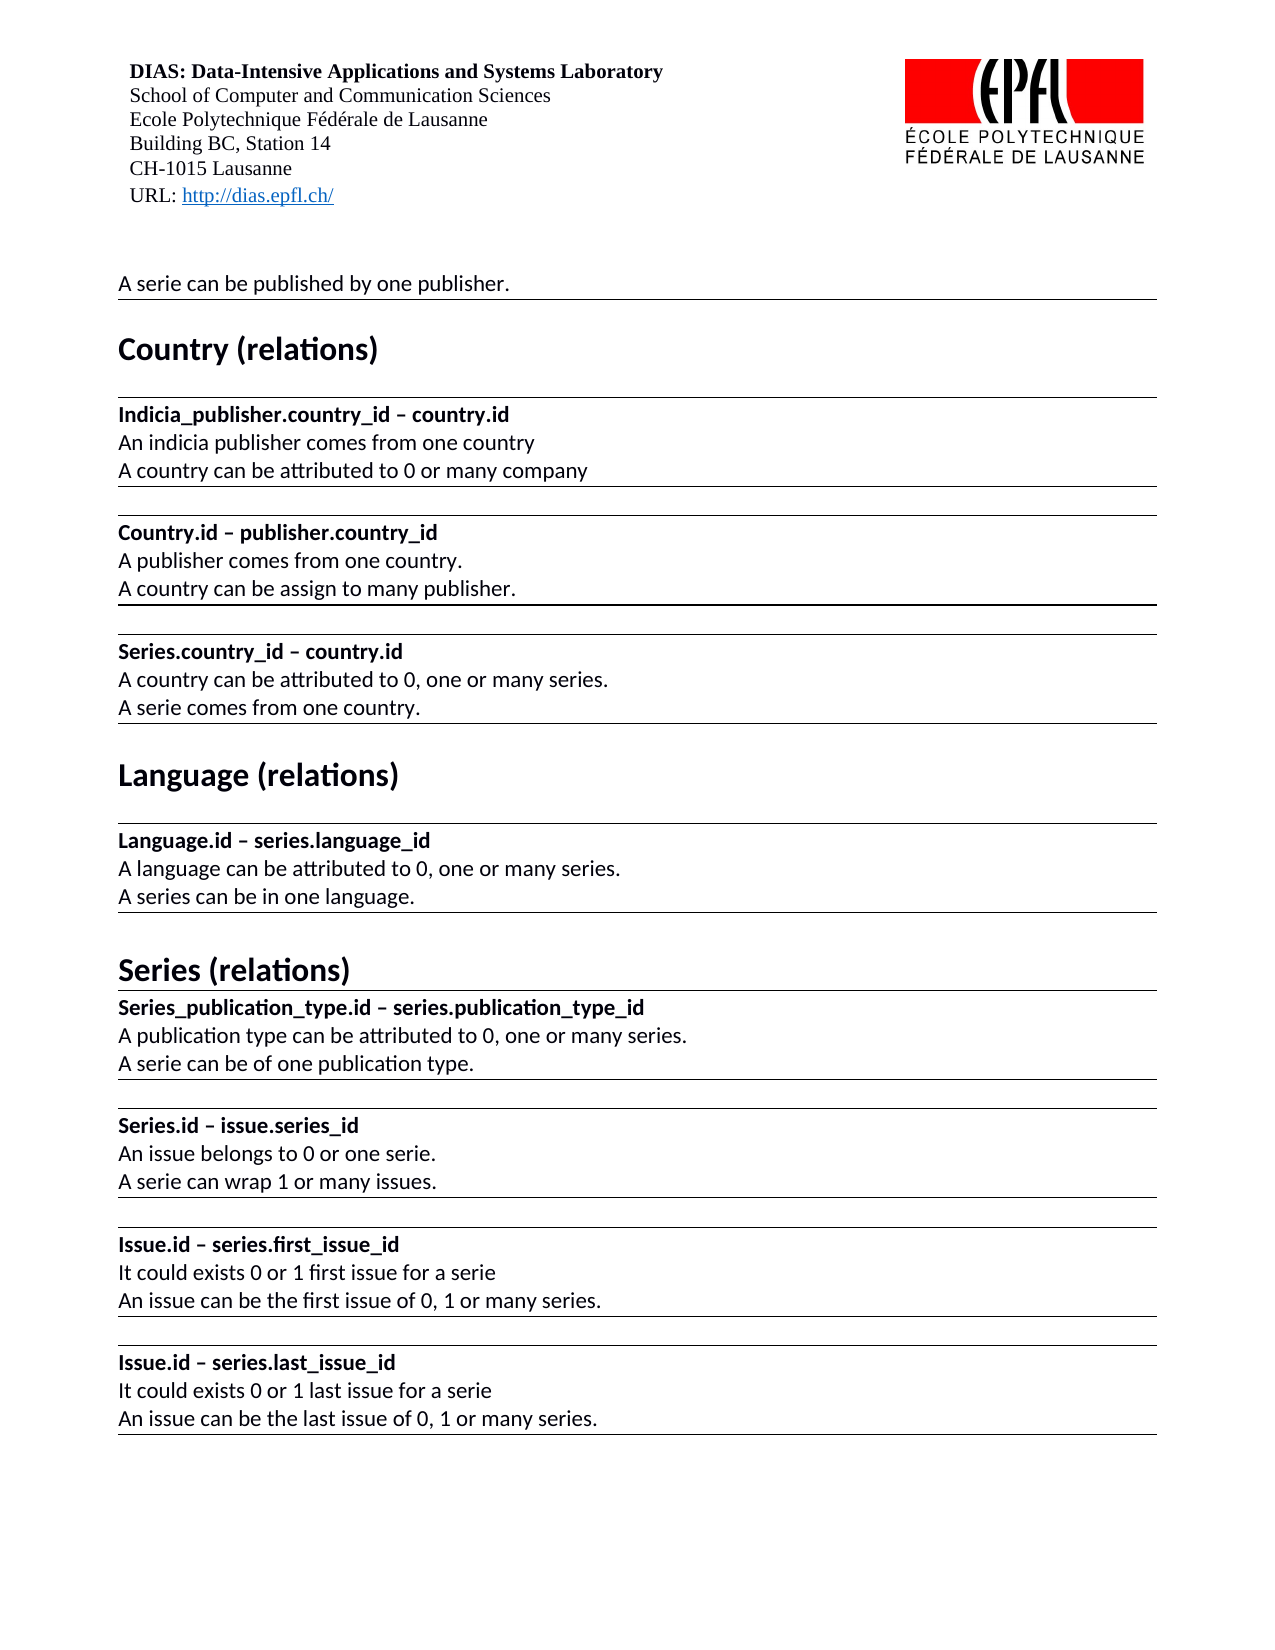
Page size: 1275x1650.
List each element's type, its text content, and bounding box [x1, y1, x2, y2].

text A language can be attributed to 0, one or many series. [118, 854, 1157, 882]
text A serie can be published by one publisher. [118, 269, 1157, 299]
text A publisher comes from one country. [118, 546, 1157, 574]
text An issue belongs to 0 or one serie. [118, 1139, 1157, 1167]
text Indicia_publisher.country_id – country.id [118, 398, 1157, 428]
text An issue can be the last issue of 0, 1 or many series. [118, 1404, 1157, 1434]
text Series_publication_type.id – series.publication_type_id [118, 991, 1157, 1021]
text A serie can be of one publication type. [118, 1049, 1157, 1079]
text It could exists 0 or 1 last issue for a serie [118, 1376, 1157, 1404]
text Language.id – series.language_id [118, 824, 1157, 854]
text An indicia publisher comes from one country [118, 428, 1157, 456]
text Issue.id – series.first_issue_id [118, 1228, 1157, 1258]
text Country.id – publisher.country_id [118, 516, 1157, 546]
text Country (relations) [118, 328, 1157, 369]
text Series.country_id – country.id [118, 635, 1157, 665]
text A publication type can be attributed to 0, one or many series. [118, 1021, 1157, 1049]
text Series (relations) [118, 949, 1157, 990]
text An issue can be the first issue of 0, 1 or many series. [118, 1286, 1157, 1316]
text A series can be in one language. [118, 882, 1157, 912]
text A country can be assign to many publisher. [118, 574, 1157, 604]
text Issue.id – series.last_issue_id [118, 1346, 1157, 1376]
text It could exists 0 or 1 first issue for a serie [118, 1258, 1157, 1286]
text A serie comes from one country. [118, 693, 1157, 723]
text A country can be attributed to 0, one or many series. [118, 665, 1157, 693]
picture [905, 59, 1146, 167]
text A country can be attributed to 0 or many company [118, 456, 1157, 486]
text Language (relations) [118, 754, 1157, 795]
text Series.id – issue.series_id [118, 1109, 1157, 1139]
text A serie can wrap 1 or many issues. [118, 1167, 1157, 1197]
